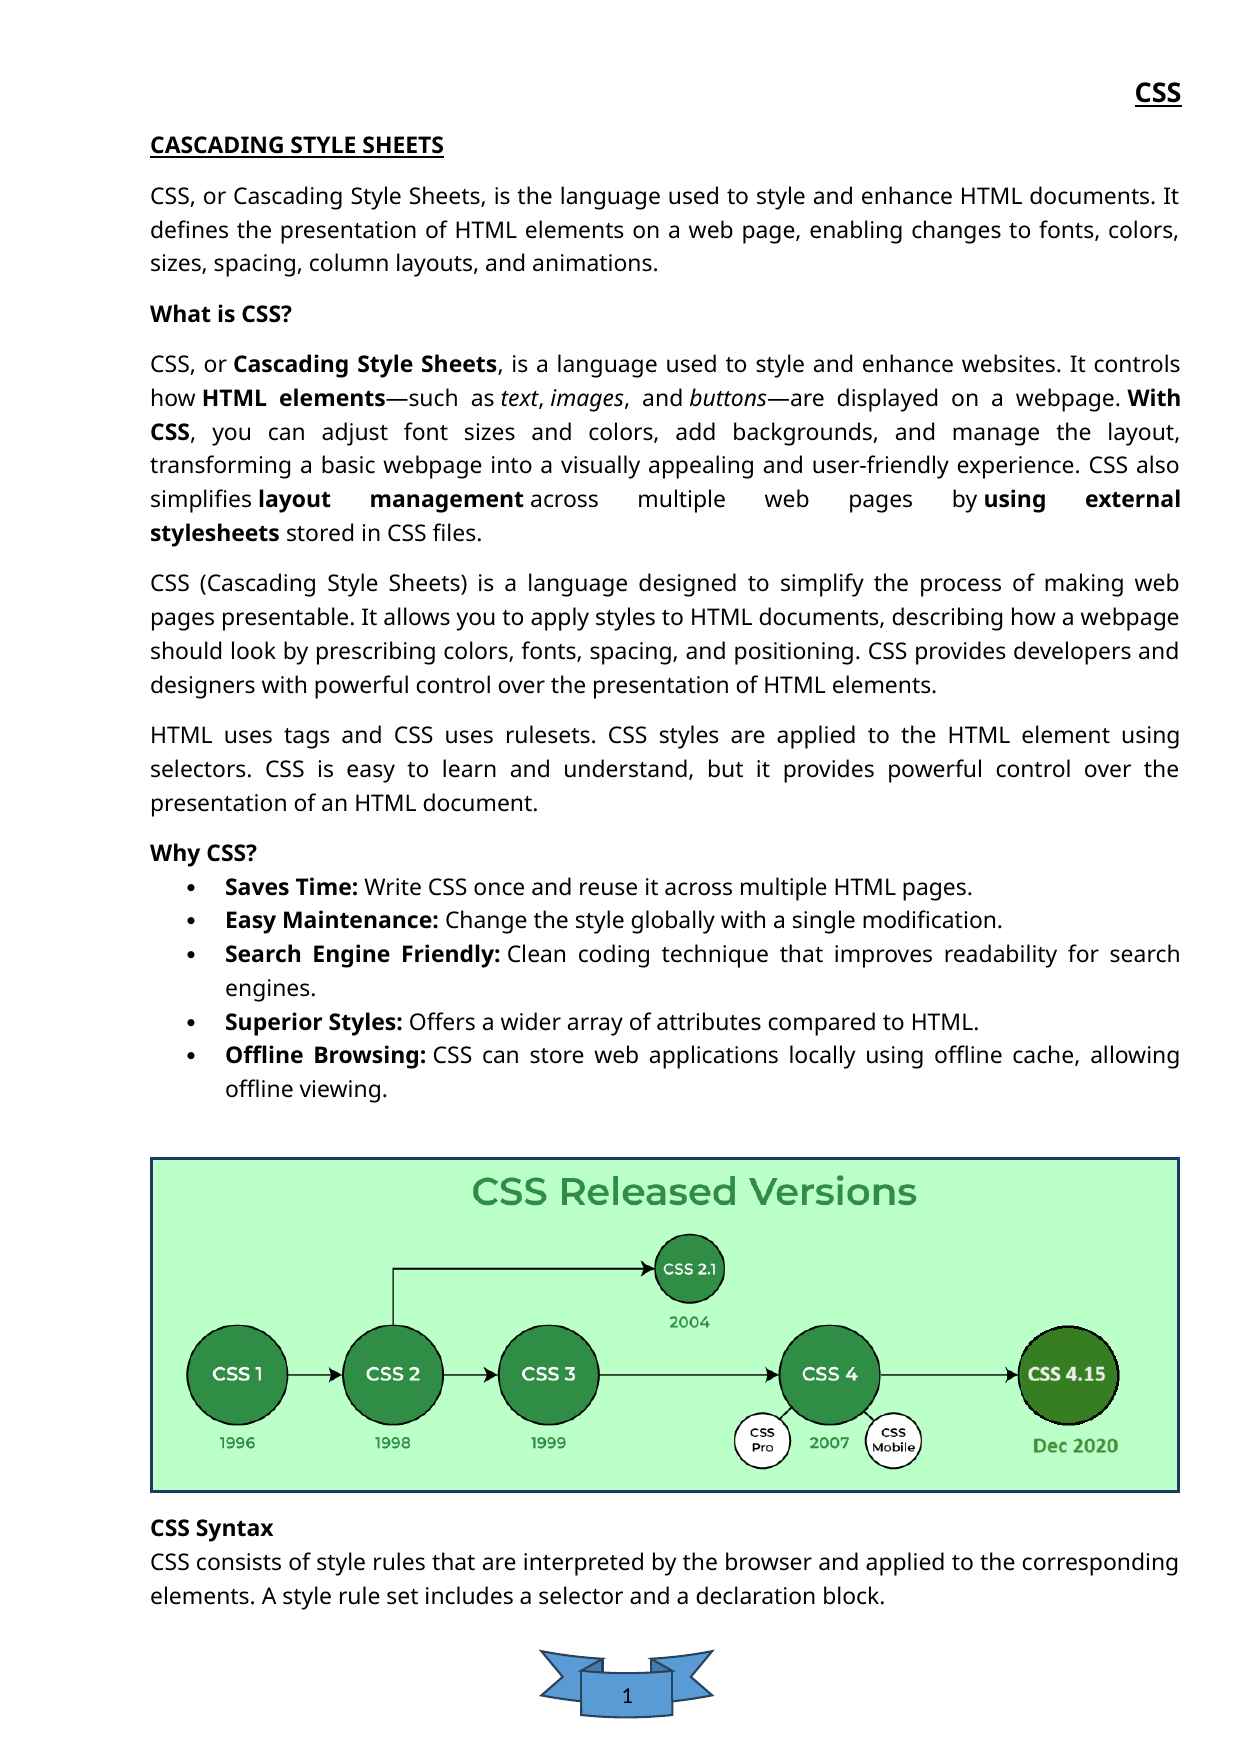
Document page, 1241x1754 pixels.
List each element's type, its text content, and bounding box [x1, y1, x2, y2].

list Offline Browsing: CSS can store web applications locally using offline cache, allowing offline viewing. [187, 1039, 1181, 1104]
text CSS, or Cascading Style Sheets, is a language used to style and enhance websites. It controls how HTML elements—such as text, images, and buttons—are displayed on a webpage. With CSS, you can adjust font sizes and colors, add backgrounds, and manage the layout, transforming a basic webpage into a visually appealing and user-friendly experience. CSS also simplifies layout management across multiple web pages by using external stylesheets stored in CSS files. [150, 348, 1181, 548]
text CSS consists of style rules that are interpreted by the browser and applied to the corresponding elements. A style rule set includes a selector and a declaration block. [150, 1546, 1181, 1611]
text CSS, or Cascading Style Sheets, is the language used to style and enhance HTML documents. It defines the presentation of HTML elements on a web page, enabling changes to fonts, colors, sizes, spacing, column layouts, and animations. [150, 180, 1181, 278]
list Saves Time: Write CSS once and reuse it across multiple HTML pages. [187, 871, 1181, 902]
list Easy Maintenance: Change the style globally with a single modification. [187, 904, 1181, 936]
text Why CSS? [150, 837, 1181, 868]
text CASCADING STYLE SHEETS [150, 129, 1181, 161]
text HTML uses tags and CSS uses rulesets. CSS styles are applied to the HTML element using selectors. CSS is easy to learn and understand, but it provides powerful control over the presentation of an HTML document. [150, 719, 1181, 818]
text What is CSS? [150, 298, 1181, 329]
list Search Engine Friendly: Clean coding technique that improves readability for search engines. [187, 938, 1181, 1003]
text CSS Syntax [150, 1512, 1181, 1543]
list Superior Styles: Offers a wider array of attributes compared to HTML. [187, 1006, 1181, 1037]
text CSS (Cascading Style Sheets) is a language designed to simplify the process of making web pages presentable. It allows you to apply styles to HTML documents, describing how a webpage should look by prescribing colors, fonts, spacing, and positioning. CSS provides developers and designers with powerful control over the presentation of HTML elements. [150, 567, 1181, 700]
picture [153, 1160, 1177, 1490]
